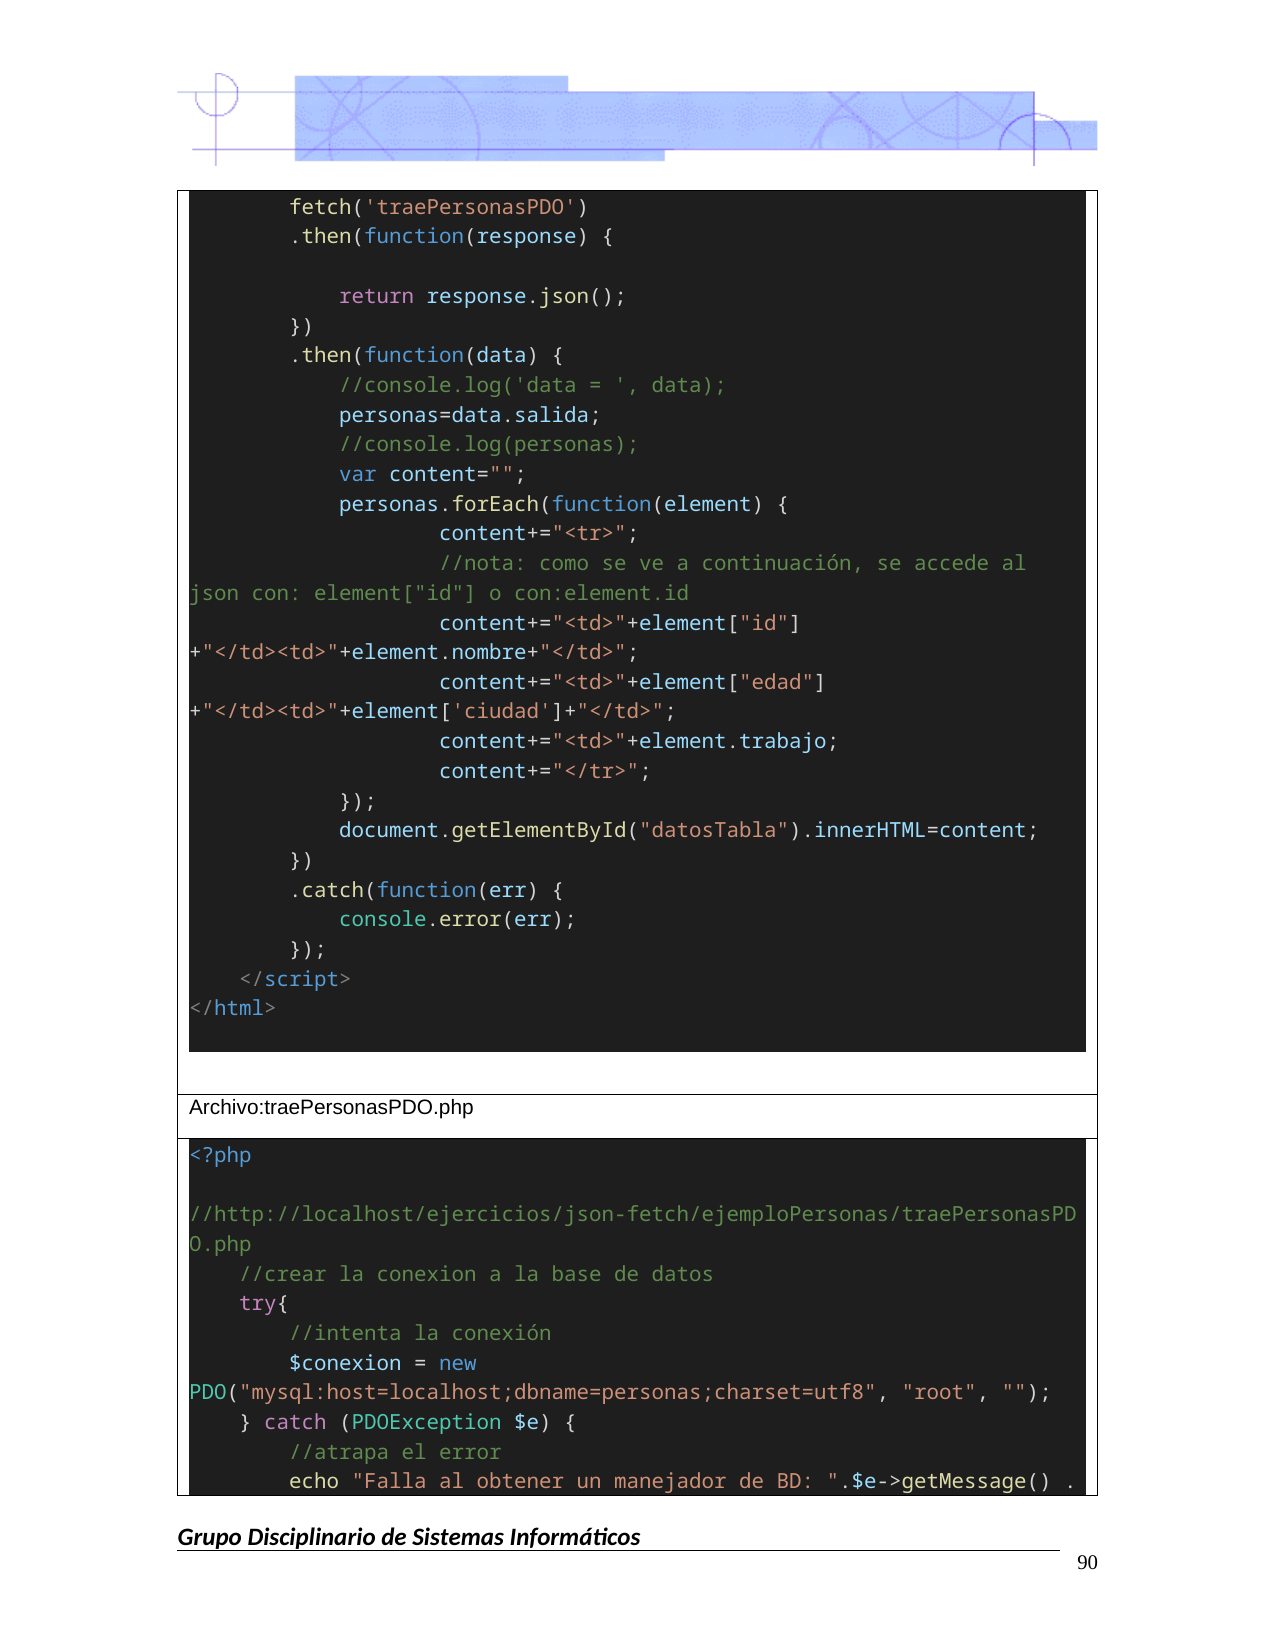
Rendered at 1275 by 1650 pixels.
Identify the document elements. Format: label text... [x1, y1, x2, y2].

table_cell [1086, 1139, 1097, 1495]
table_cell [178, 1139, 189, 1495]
picture [177, 73, 1098, 166]
table_cell Archivo:traePersonasPDO.php [178, 1095, 1097, 1138]
